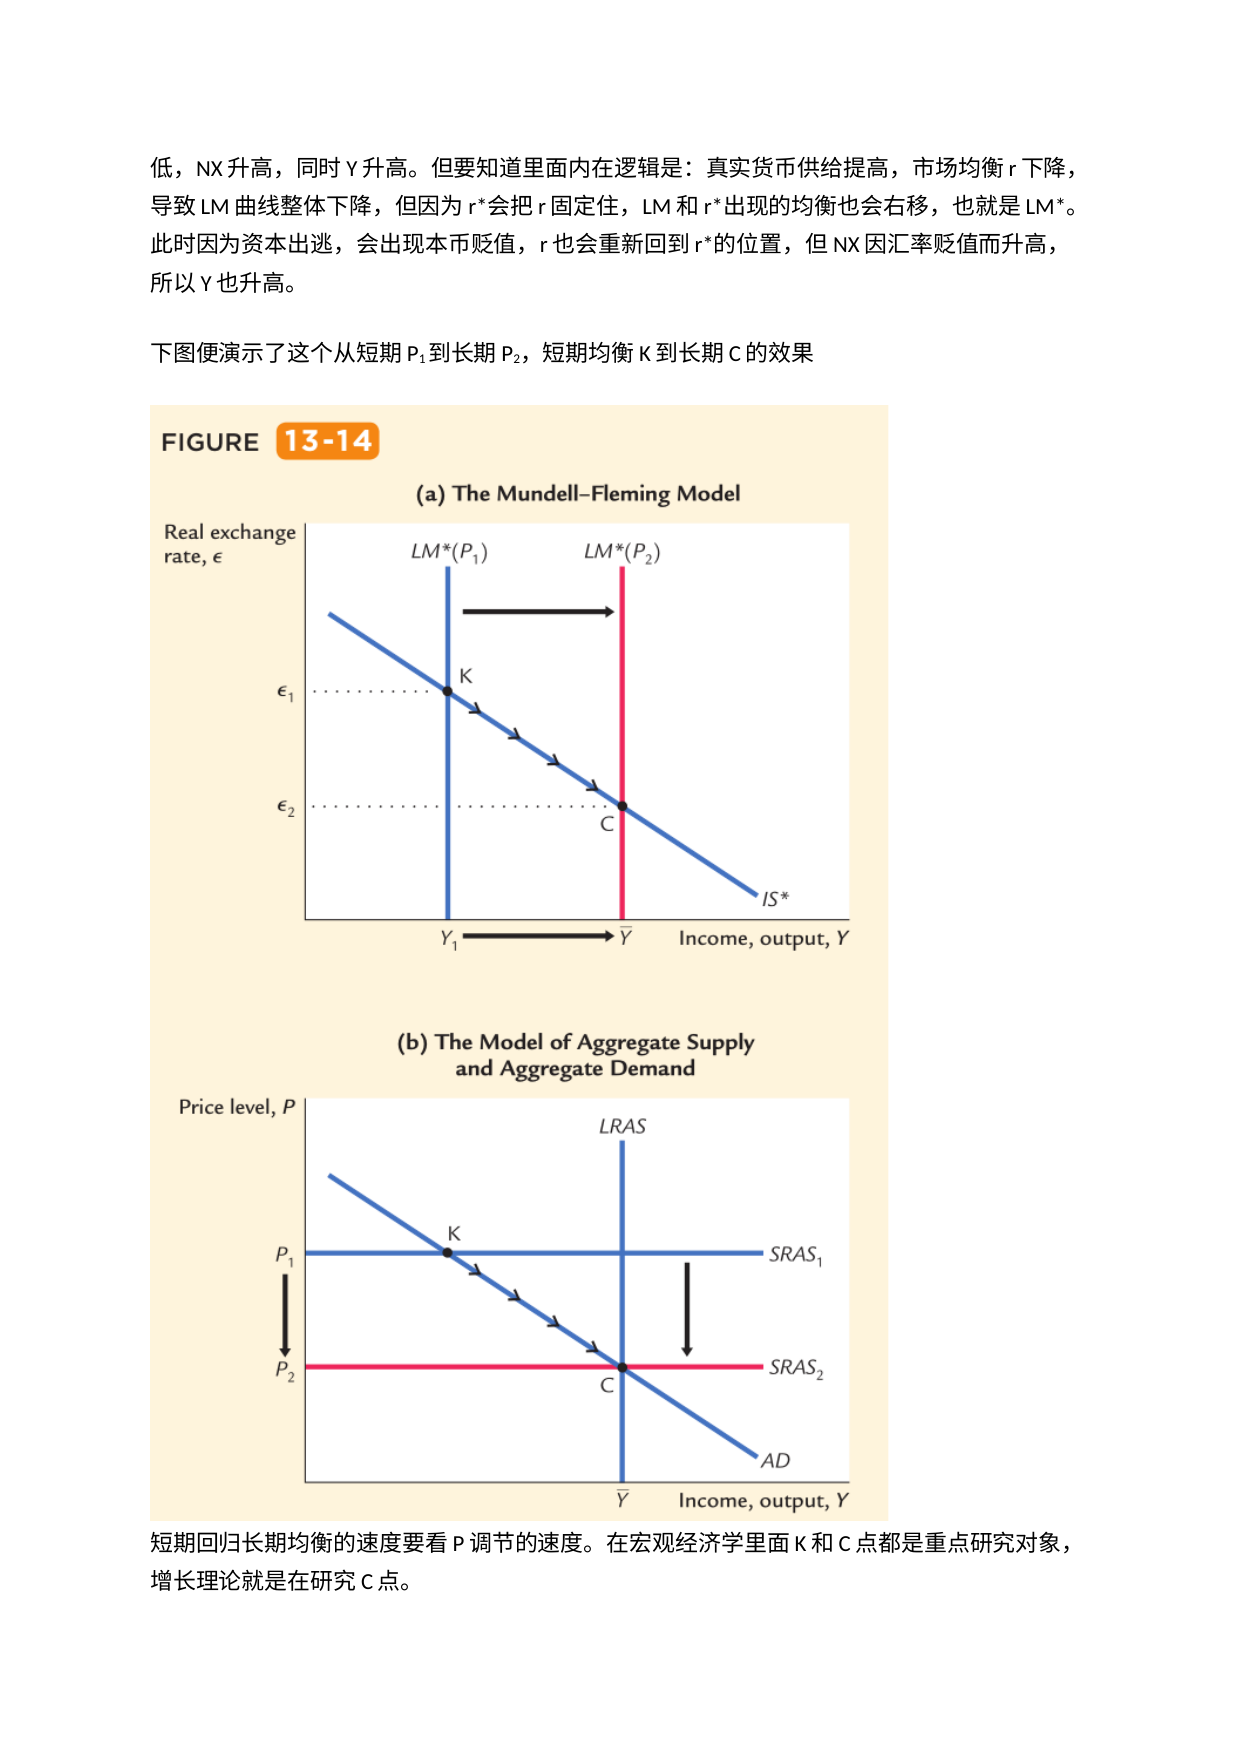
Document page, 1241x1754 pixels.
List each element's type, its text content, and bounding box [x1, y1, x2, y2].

text 下图便演示了这个从短期P1到长期P2，短期均衡K到长期C的效果 [150, 335, 1090, 368]
text 短期回归长期均衡的速度要看P调节的速度。在宏观经济学里面K和C点都是重点研究对象，增长理论就是在研究C点。 [150, 1525, 1090, 1596]
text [150, 150, 1090, 298]
picture [150, 405, 889, 1521]
